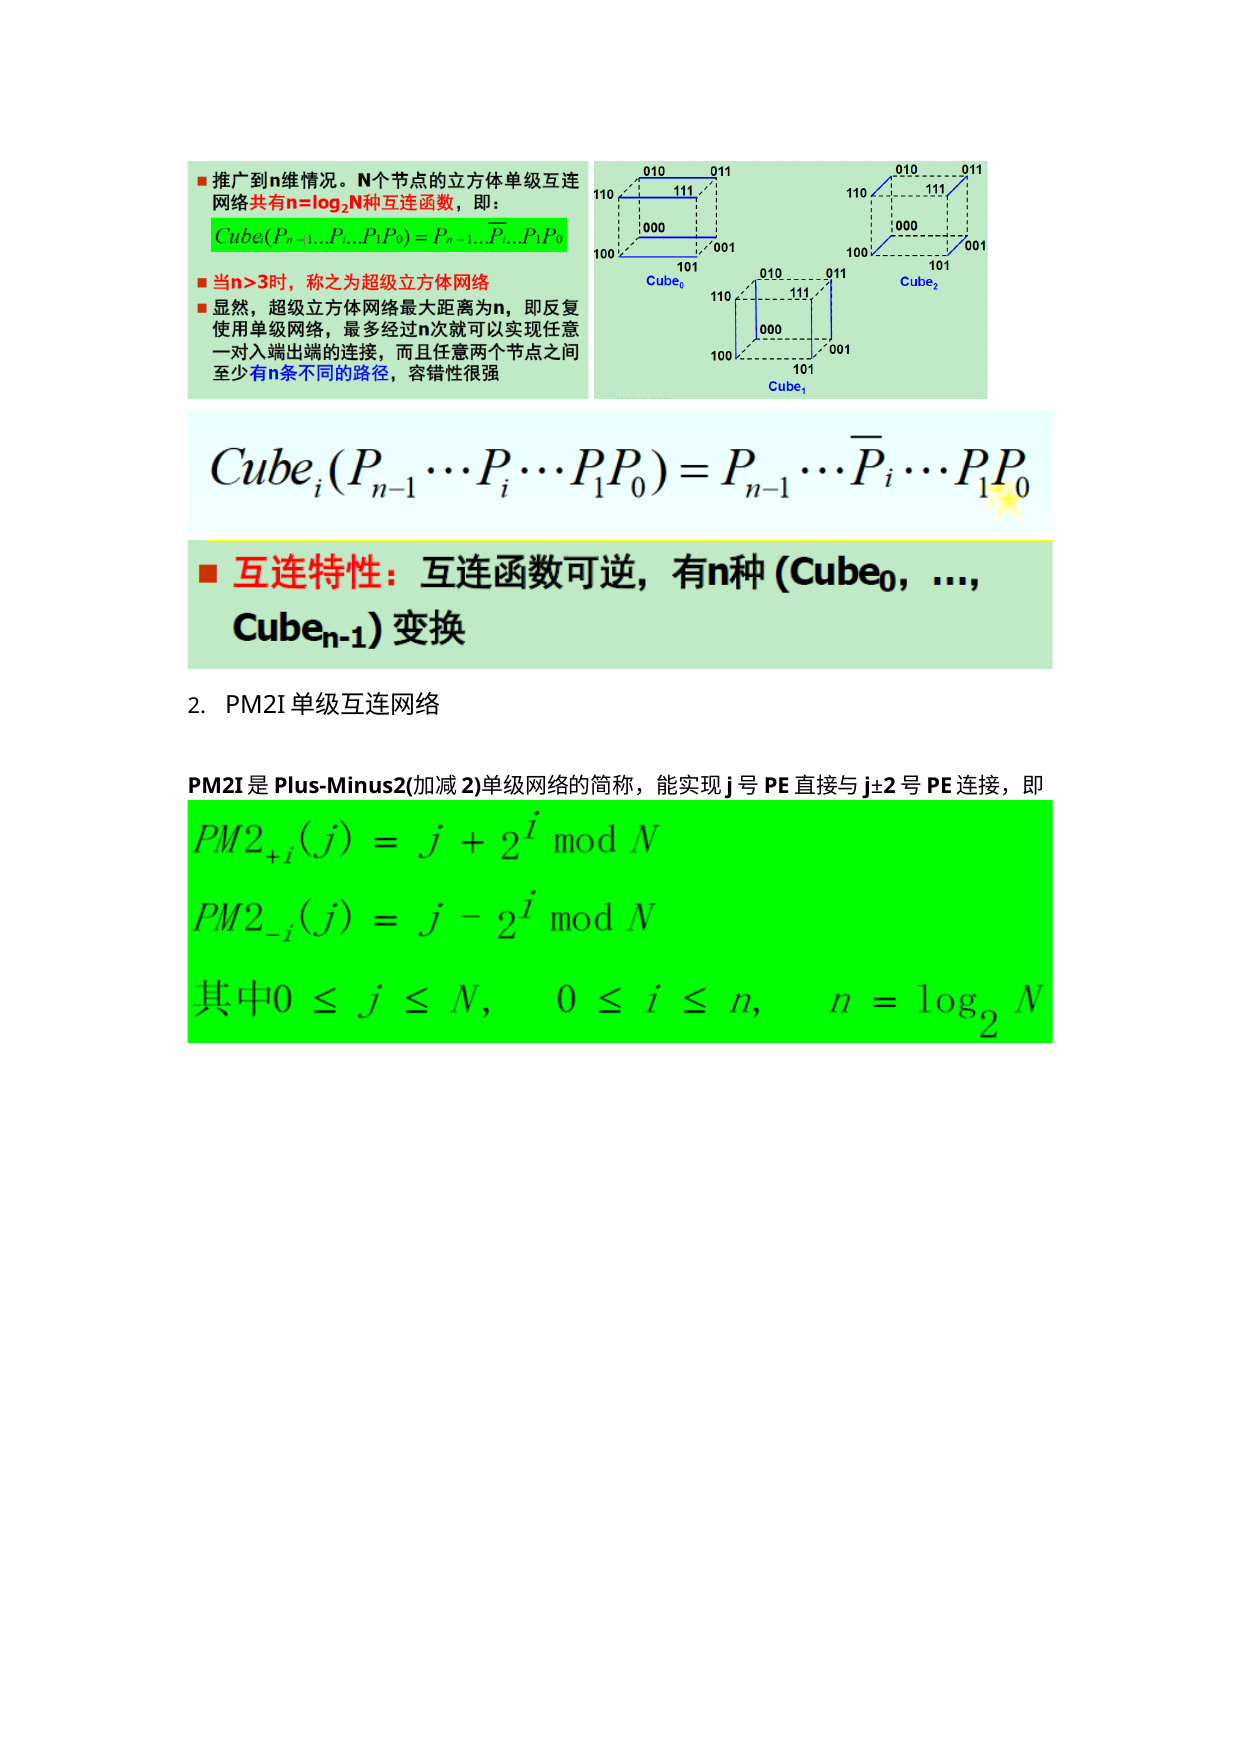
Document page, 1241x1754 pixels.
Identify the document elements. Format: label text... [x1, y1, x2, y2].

text PM2I是Plus-Minus2(加减2)单级网络的简称，能实现j号PE直接与j±2号PE连接，即 [187, 767, 1053, 800]
picture [187, 800, 1053, 1043]
picture [594, 161, 988, 399]
picture [187, 161, 589, 399]
list PM2I单级互连网络 [187, 670, 1053, 735]
picture [187, 540, 1053, 669]
picture [187, 410, 1053, 531]
